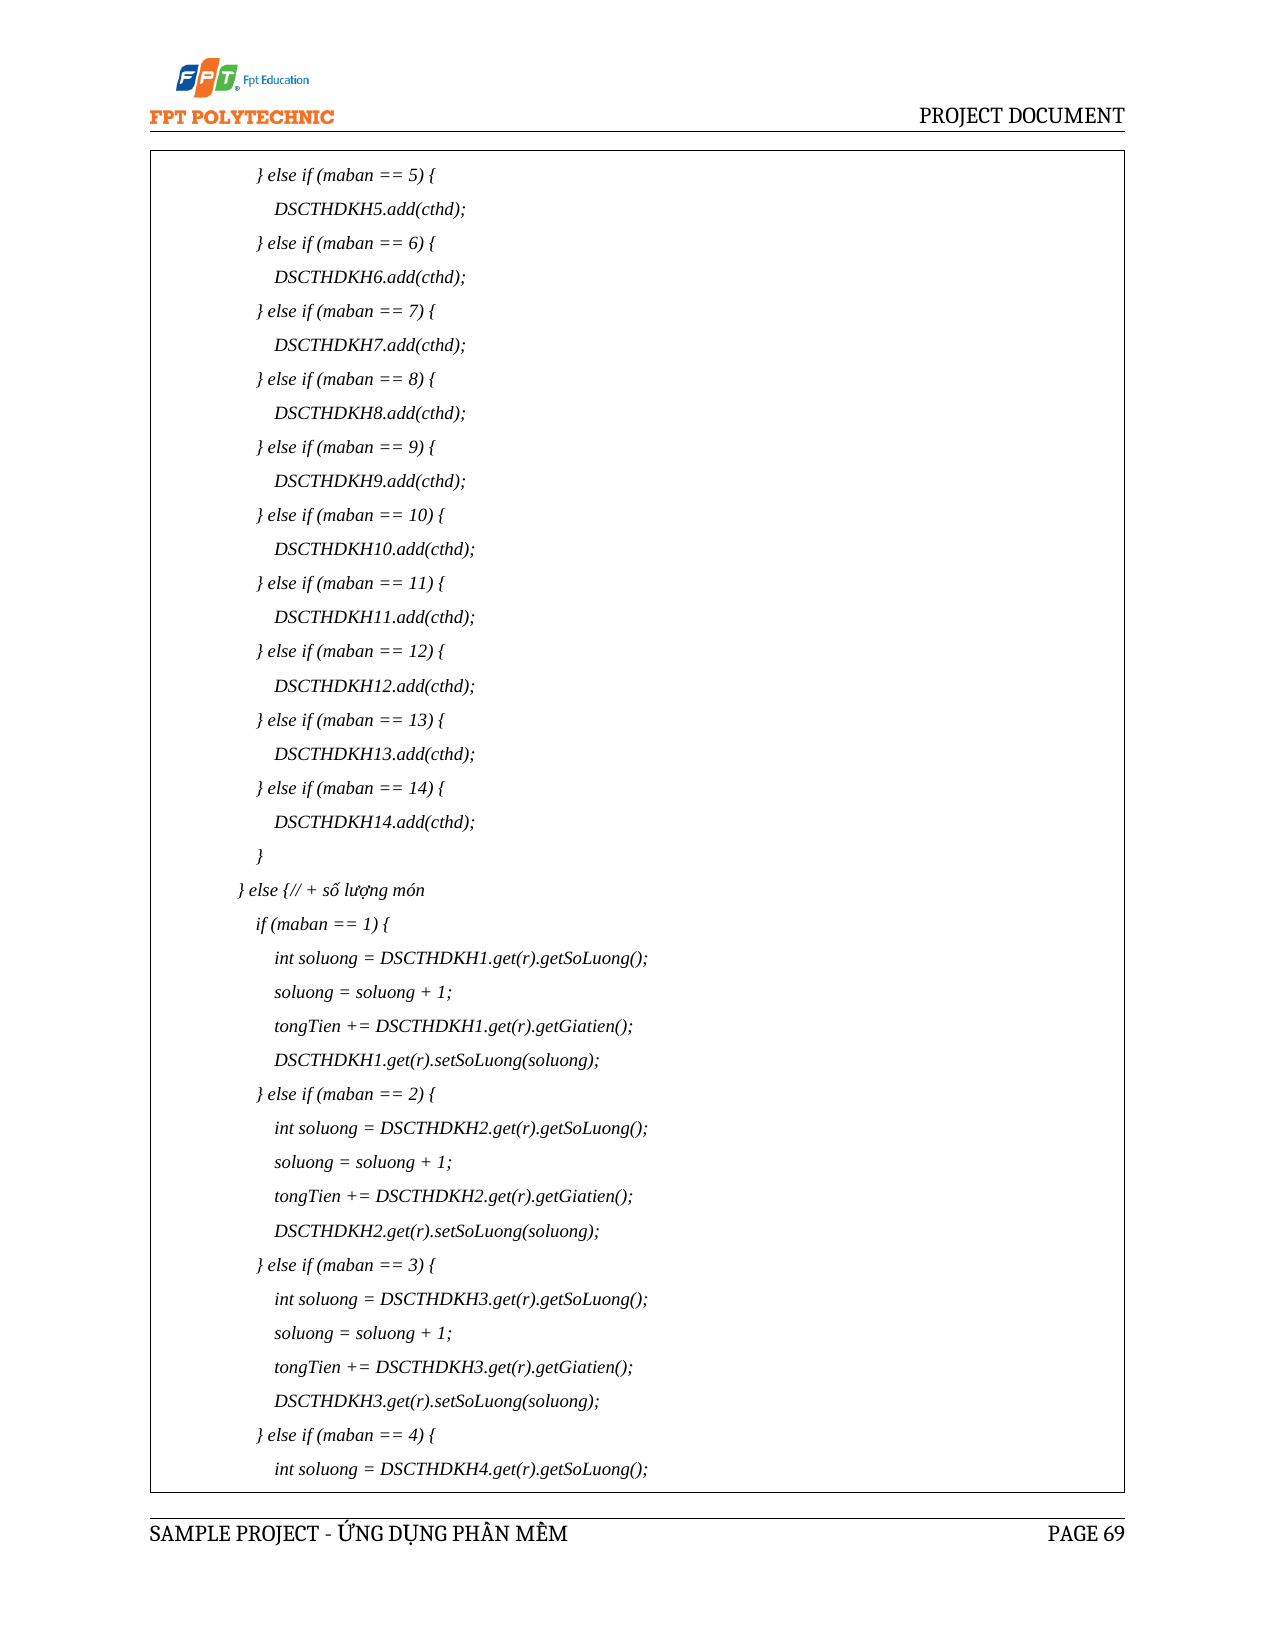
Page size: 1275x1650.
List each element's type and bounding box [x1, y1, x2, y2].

picture [150, 58, 336, 124]
table_header [151, 151, 1124, 1492]
